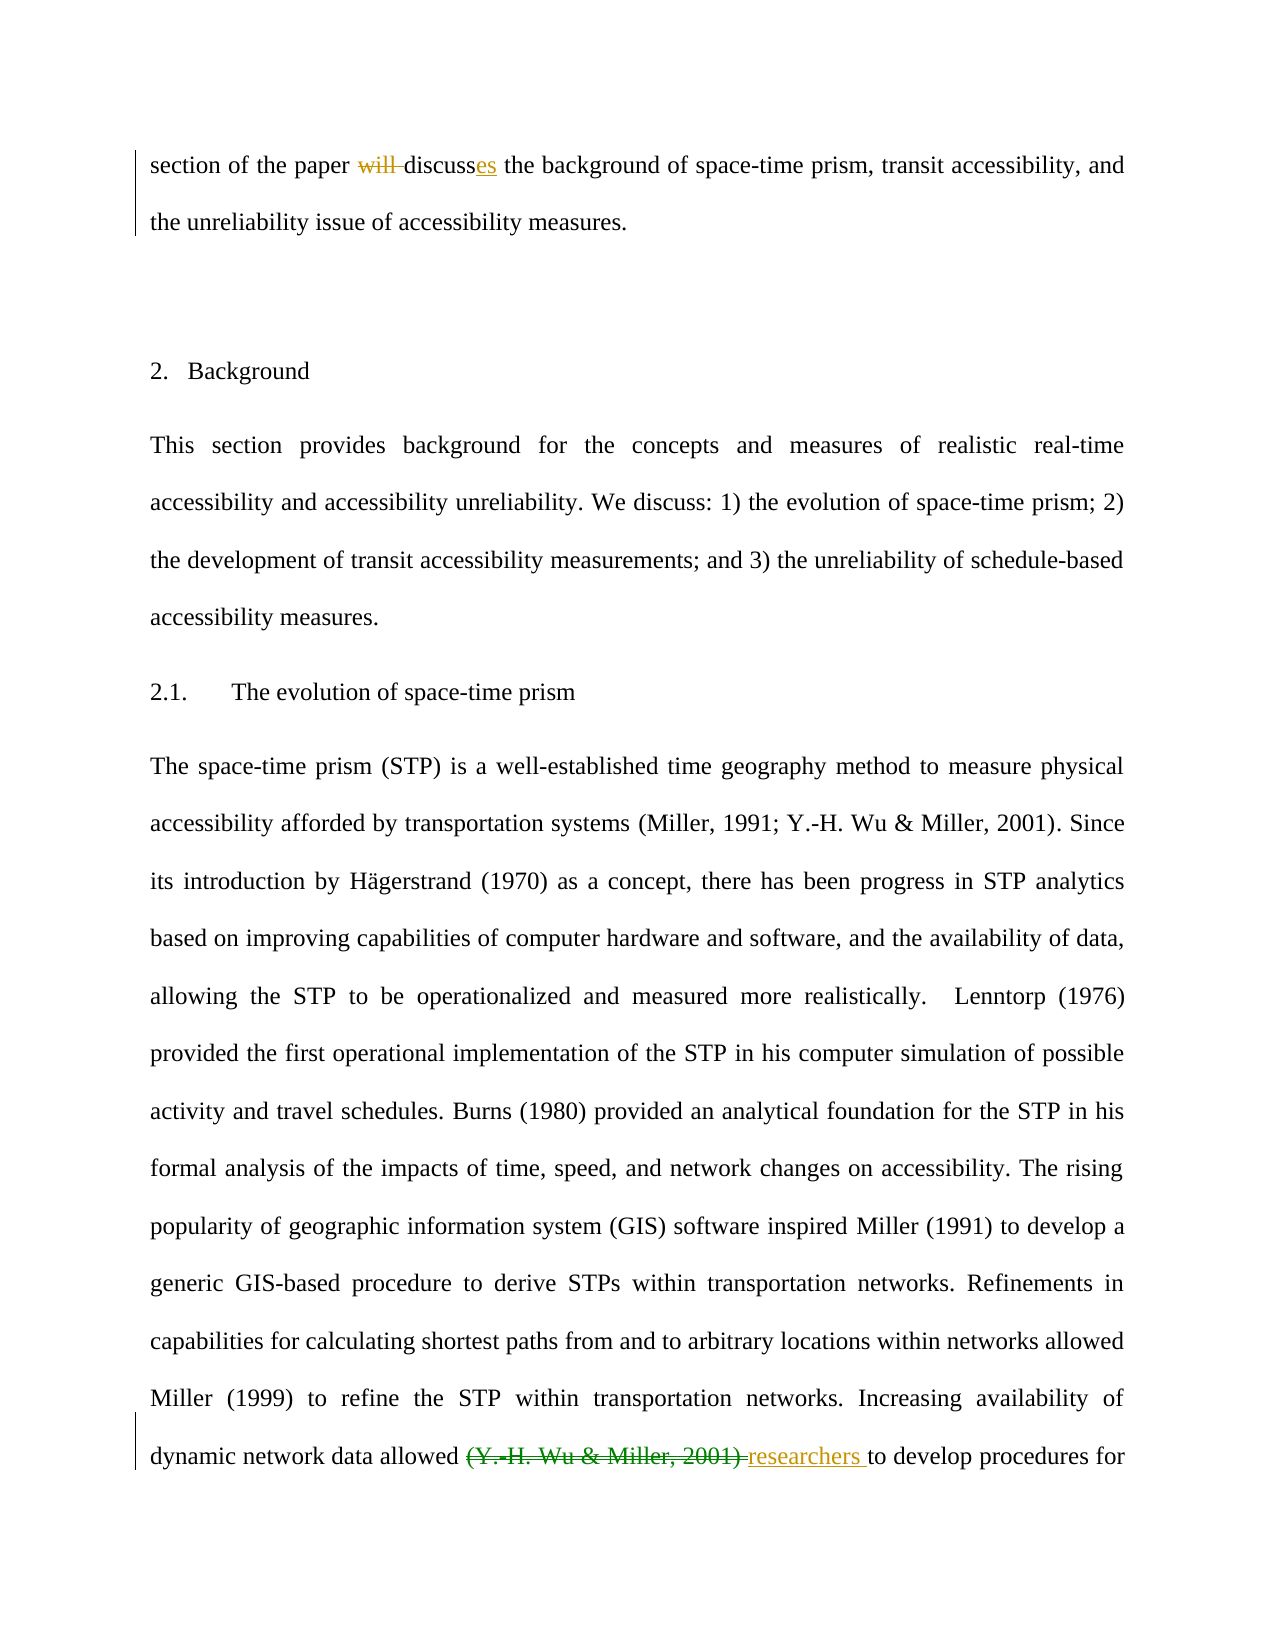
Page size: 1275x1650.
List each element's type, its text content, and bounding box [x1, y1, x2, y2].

list The evolution of space-time prism [150, 677, 1125, 705]
list Background [150, 356, 1125, 384]
text This section provides background for the concepts and measures of realistic real-time accessibility and accessibility unreliability. We discuss: 1) the evolution of space-time prism; 2) the development of transit accessibility measurements; and 3) the unreliability of schedule-based accessibility measures. [150, 430, 1125, 631]
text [150, 150, 1125, 236]
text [150, 751, 1125, 1469]
